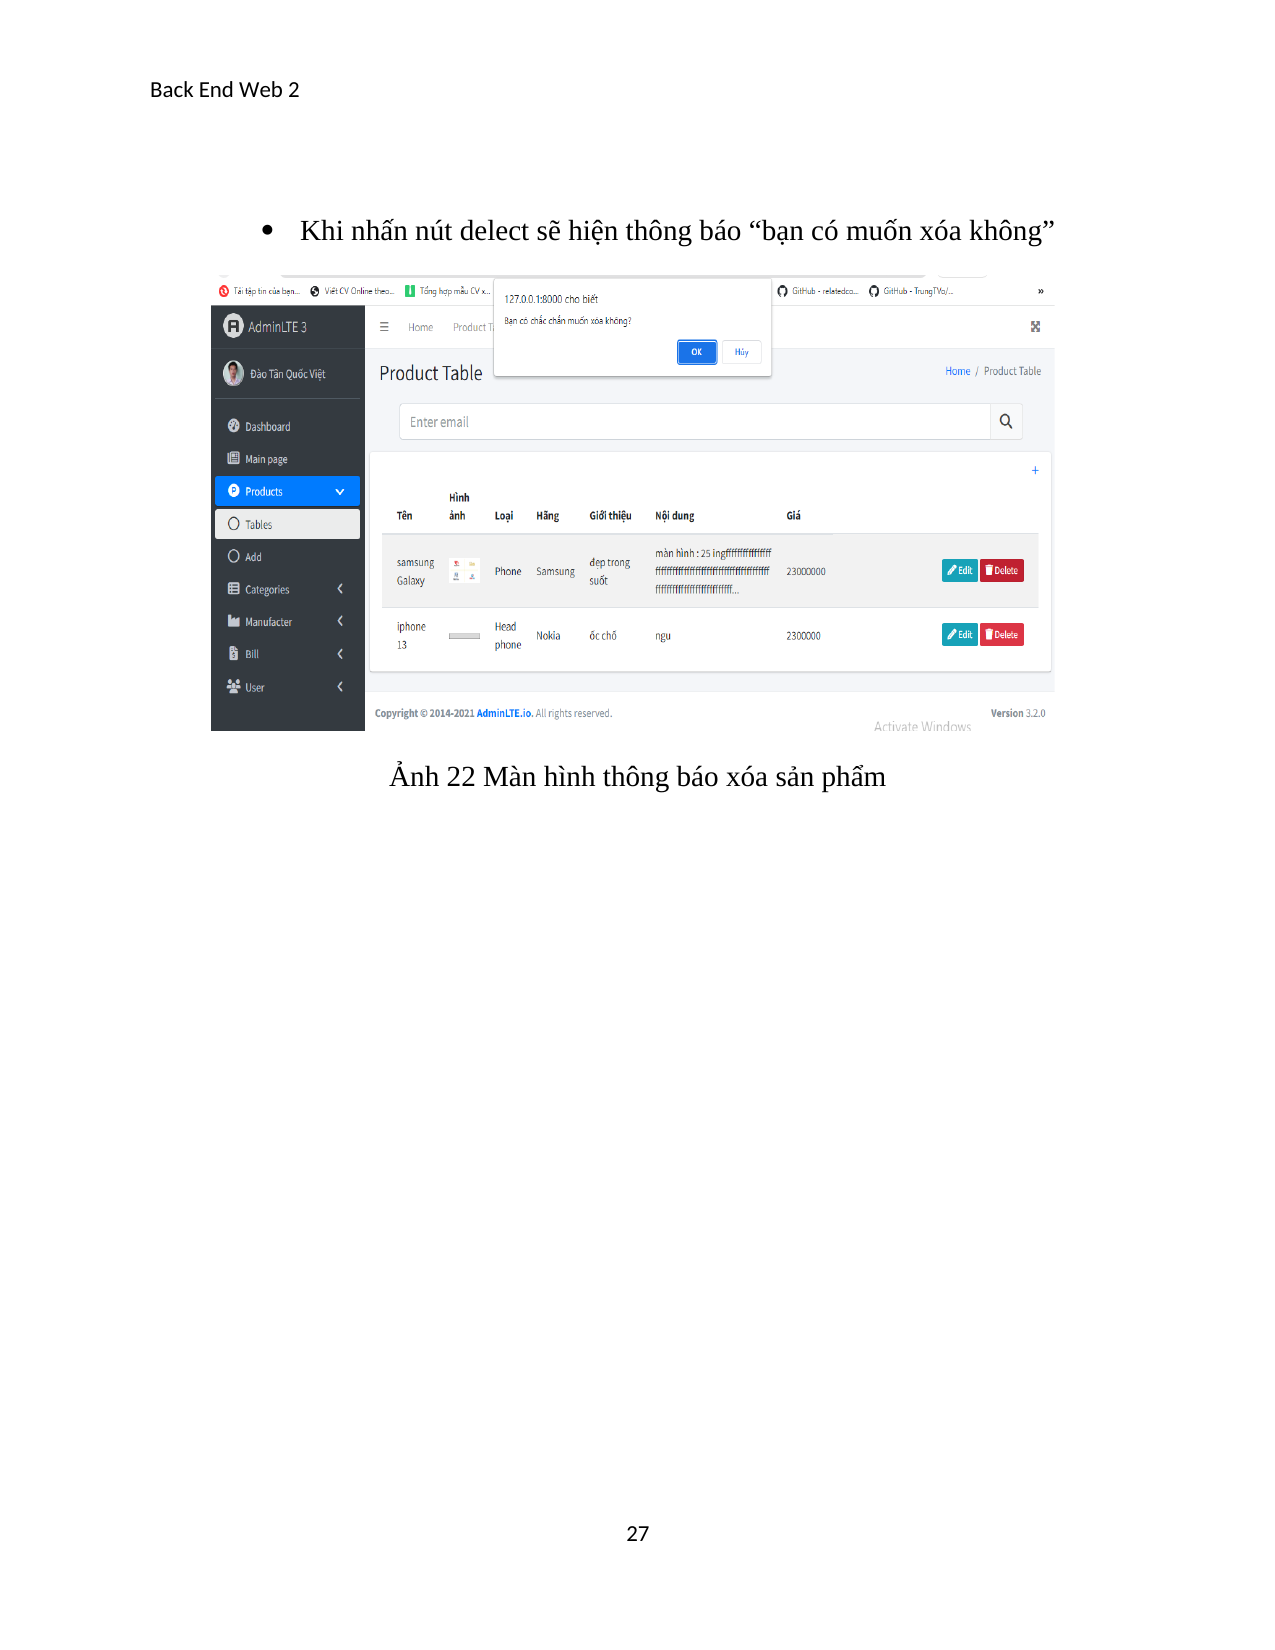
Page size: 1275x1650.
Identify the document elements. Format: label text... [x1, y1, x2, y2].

picture [211, 275, 1055, 731]
text Ảnh 22 Màn hình thông báo xóa sản phẩm [150, 759, 1125, 793]
list Khi nhấn nút delect sẽ hiện thông báo “bạn có muốn xóa không” [262, 213, 1125, 246]
